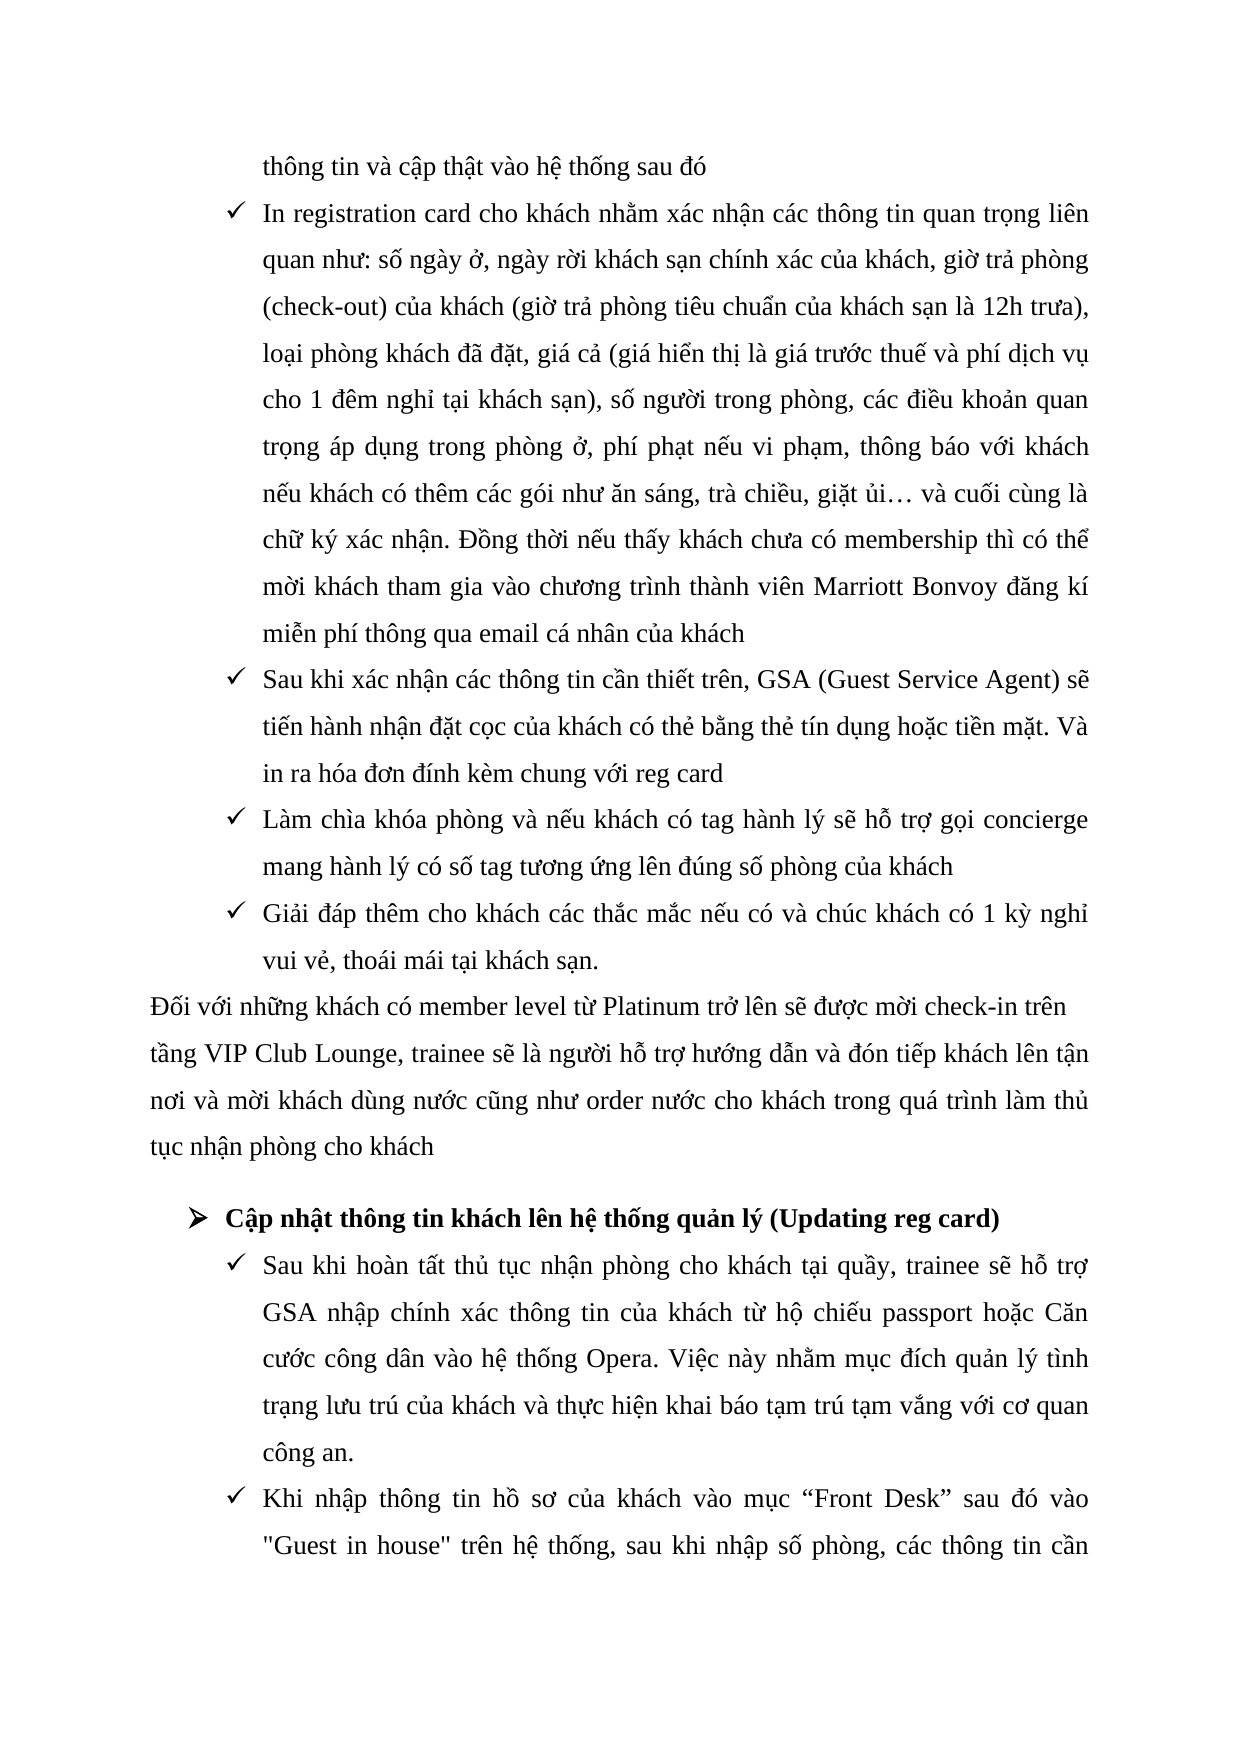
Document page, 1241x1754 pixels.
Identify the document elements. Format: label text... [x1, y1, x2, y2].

list Sau khi hoàn tất thủ tục nhận phòng cho khách tại quầy, trainee sẽ hỗ trợ GSA nhập chính xác thông tin của khách từ hộ chiếu passport hoặc Căn cước công dân vào hệ thống Opera. Việc này nhằm mục đích quản lý tình trạng lưu trú của khách và thực hiện khai báo tạm trú tạm vắng với cơ quan công an. [225, 1249, 1090, 1467]
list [225, 150, 1090, 181]
list Sau khi xác nhận các thông tin cần thiết trên, GSA (Guest Service Agent) sẽ tiến hành nhận đặt cọc của khách có thẻ bằng thẻ tín dụng hoặc tiền mặt. Và in ra hóa đơn đính kèm chung với reg card [225, 663, 1090, 788]
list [225, 1482, 1090, 1560]
list Làm chìa khóa phòng và nếu khách có tag hành lý sẽ hỗ trợ gọi concierge mang hành lý có số tag tương ứng lên đúng số phòng của khách [225, 803, 1090, 881]
text tầng VIP Club Lounge, trainee sẽ là người hỗ trợ hướng dẫn và đón tiếp khách lên tận nơi và mời khách dùng nước cũng như order nước cho khách trong quá trình làm thủ tục nhận phòng cho khách [150, 1037, 1090, 1162]
list Cập nhật thông tin khách lên hệ thống quản lý (Updating reg card) [187, 1202, 1090, 1233]
list In registration card cho khách nhằm xác nhận các thông tin quan trọng liên quan như: số ngày ở, ngày rời khách sạn chính xác của khách, giờ trả phòng (check-out) của khách (giờ trả phòng tiêu chuẩn của khách sạn là 12h trưa), loại phòng khách đã đặt, giá cả (giá hiển thị là giá trước thuế và phí dịch vụ cho 1 đêm nghỉ tại khách sạn), số người trong phòng, các điều khoản quan trọng áp dụng trong phòng ở, phí phạt nếu vi phạm, thông báo với khách nếu khách có thêm các gói như ăn sáng, trà chiều, giặt ủi… và cuối cùng là chữ ký xác nhận. Đồng thời nếu thấy khách chưa có membership thì có thể mời khách tham gia vào chương trình thành viên Marriott Bonvoy đăng kí miễn phí thông qua email cá nhân của khách [225, 197, 1090, 648]
text Đối với những khách có member level từ Platinum trở lên sẽ được mời check-in trên [150, 990, 1090, 1022]
list Giải đáp thêm cho khách các thắc mắc nếu có và chúc khách có 1 kỳ nghỉ vui vẻ, thoái mái tại khách sạn. [225, 897, 1090, 975]
